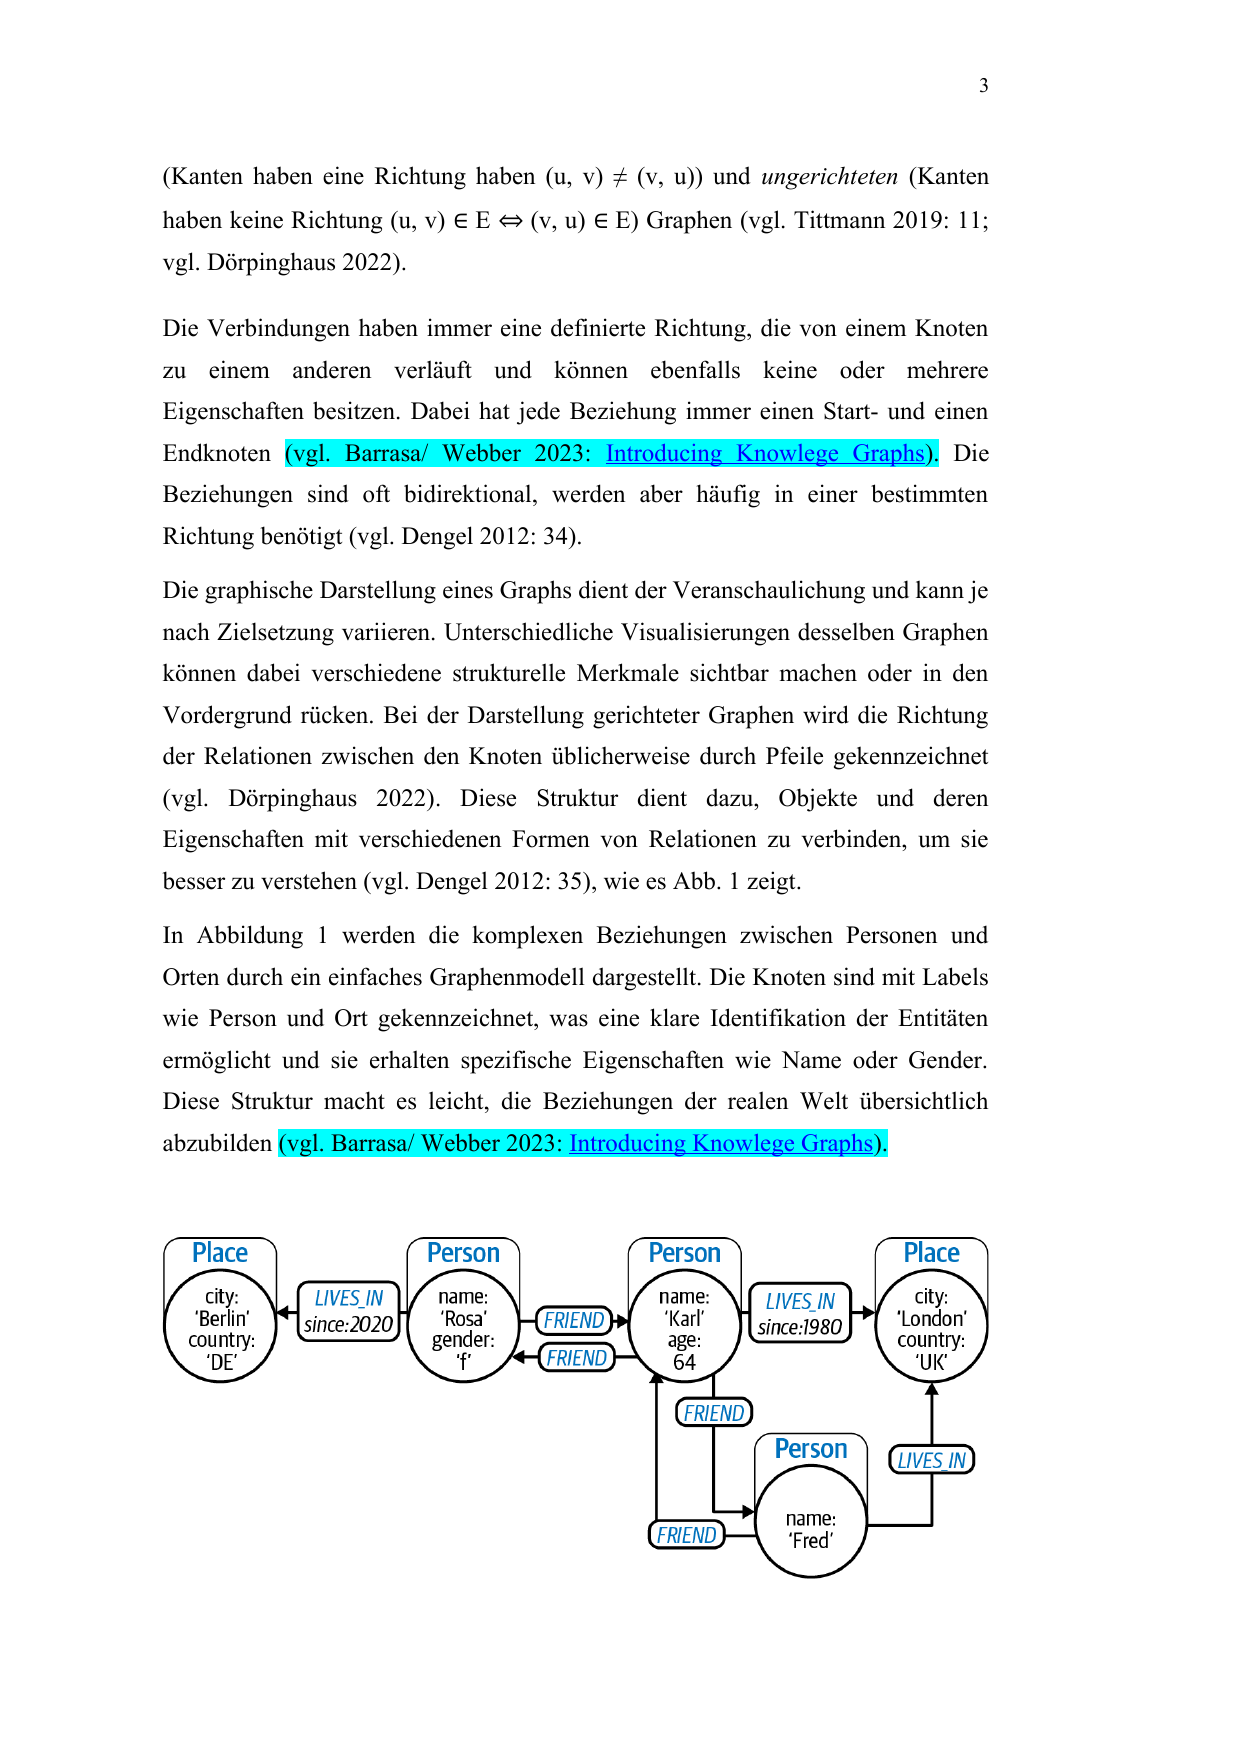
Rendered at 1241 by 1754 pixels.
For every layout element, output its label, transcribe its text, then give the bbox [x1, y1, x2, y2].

picture [162, 1237, 989, 1579]
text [162, 162, 989, 276]
text Die Verbindungen haben immer eine definierte Richtung, die von einem Knoten zu einem anderen verläuft und können ebenfalls keine oder mehrere Eigenschaften besitzen. Dabei hat jede Beziehung immer einen Start- und einen Endknoten (vgl. Barrasa/ Webber 2023: Introducing Knowlege Graphs). Die Beziehungen sind oft bidirektional, werden aber häufig in einer bestimmten Richtung benötigt (vgl. Dengel 2012: 34). [162, 314, 989, 550]
text In Abbildung 1 werden die komplexen Beziehungen zwischen Personen und Orten durch ein einfaches Graphenmodell dargestellt. Die Knoten sind mit Labels wie Person und Ort gekennzeichnet, was eine klare Identifikation der Entitäten ermöglicht und sie erhalten spezifische Eigenschaften wie Name oder Gender. Diese Struktur macht es leicht, die Beziehungen der realen Welt übersichtlich abzubilden (vgl. Barrasa/ Webber 2023: Introducing Knowlege Graphs). [162, 921, 989, 1157]
text Die graphische Darstellung eines Graphs dient der Veranschaulichung und kann je nach Zielsetzung variieren. Unterschiedliche Visualisierungen desselben Graphen können dabei verschiedene strukturelle Merkmale sichtbar machen oder in den Vordergrund rücken. Bei der Darstellung gerichteter Graphen wird die Richtung der Relationen zwischen den Knoten üblicherweise durch Pfeile gekennzeichnet (vgl. Dörpinghaus 2022). Diese Struktur dient dazu, Objekte und deren Eigenschaften mit verschiedenen Formen von Relationen zu verbinden, um sie besser zu verstehen (vgl. Dengel 2012: 35), wie es Abb. 1 zeigt. [162, 576, 989, 895]
